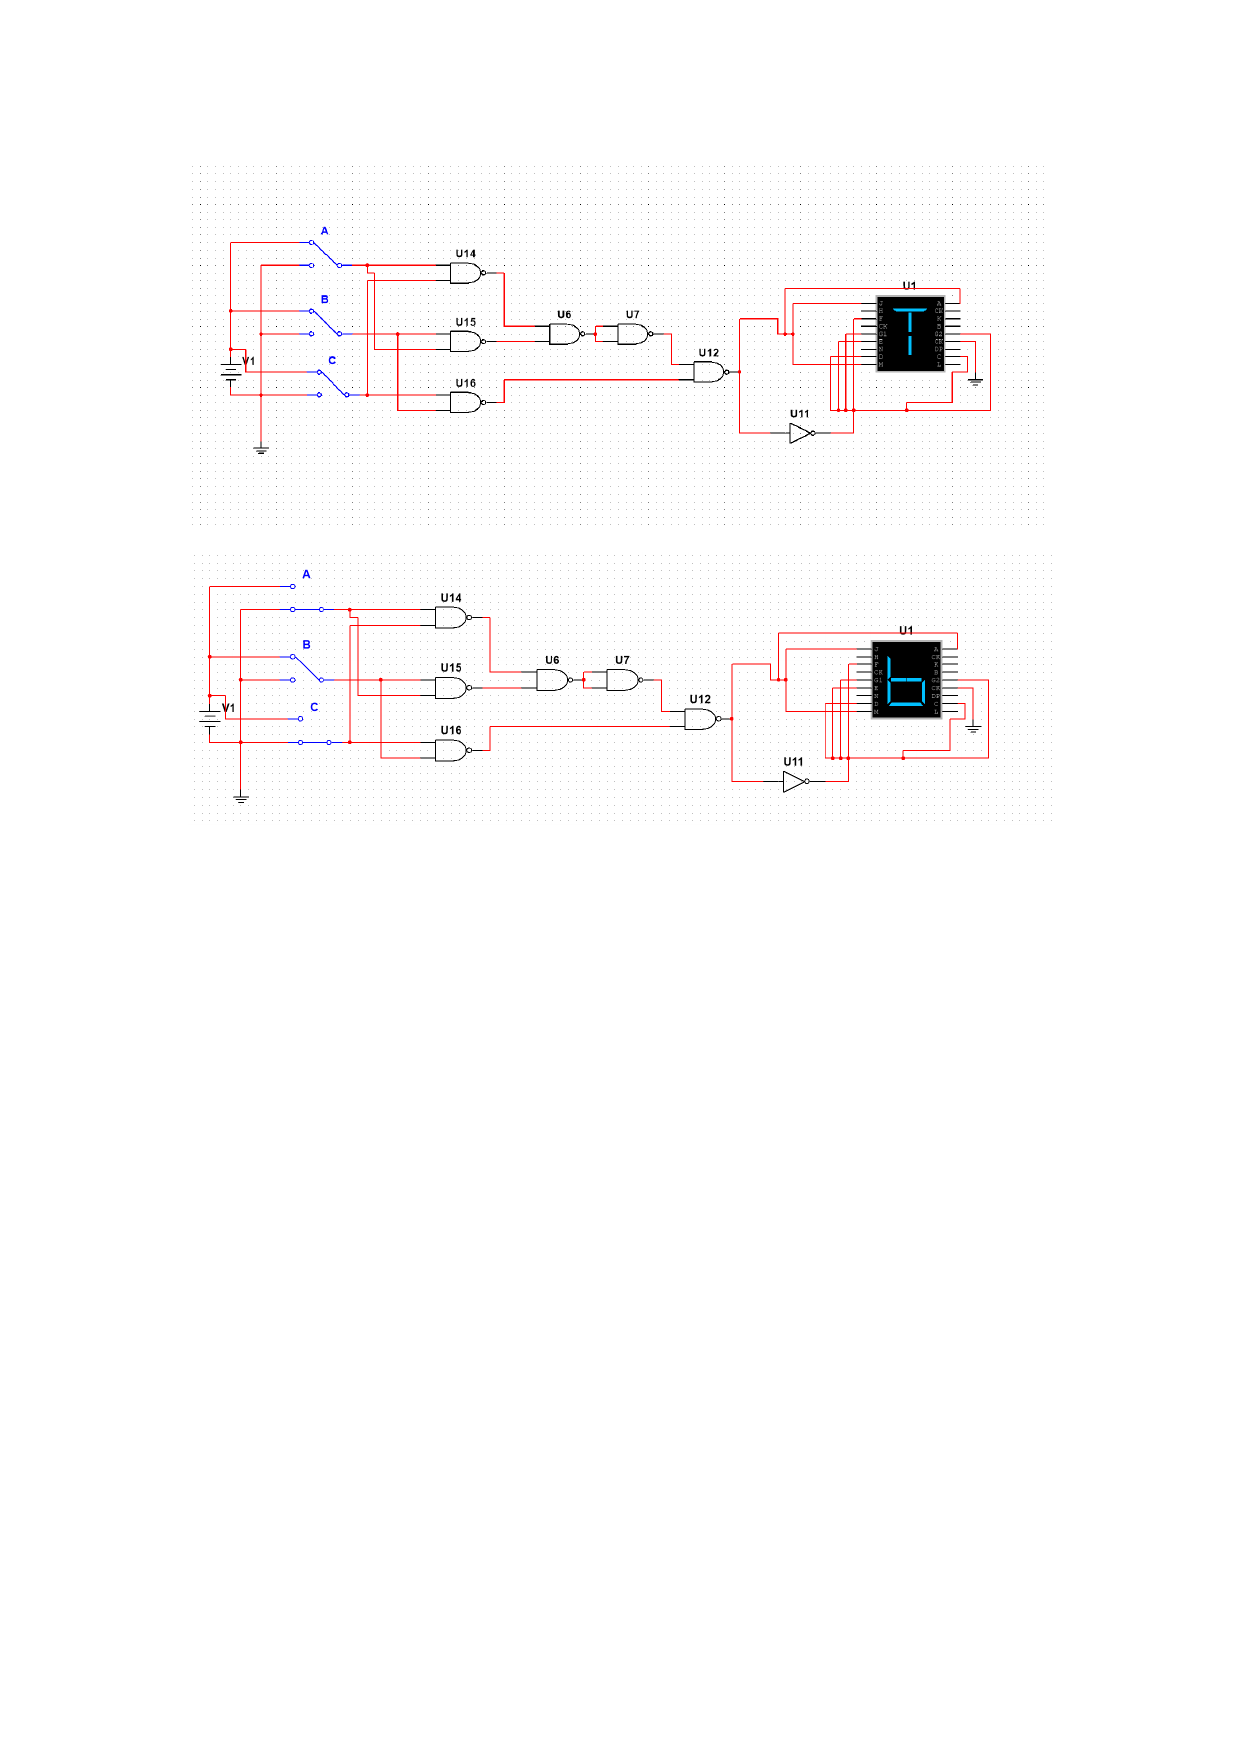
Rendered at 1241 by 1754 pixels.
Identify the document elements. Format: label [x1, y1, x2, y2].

picture [187, 552, 1053, 825]
picture [187, 162, 1051, 532]
